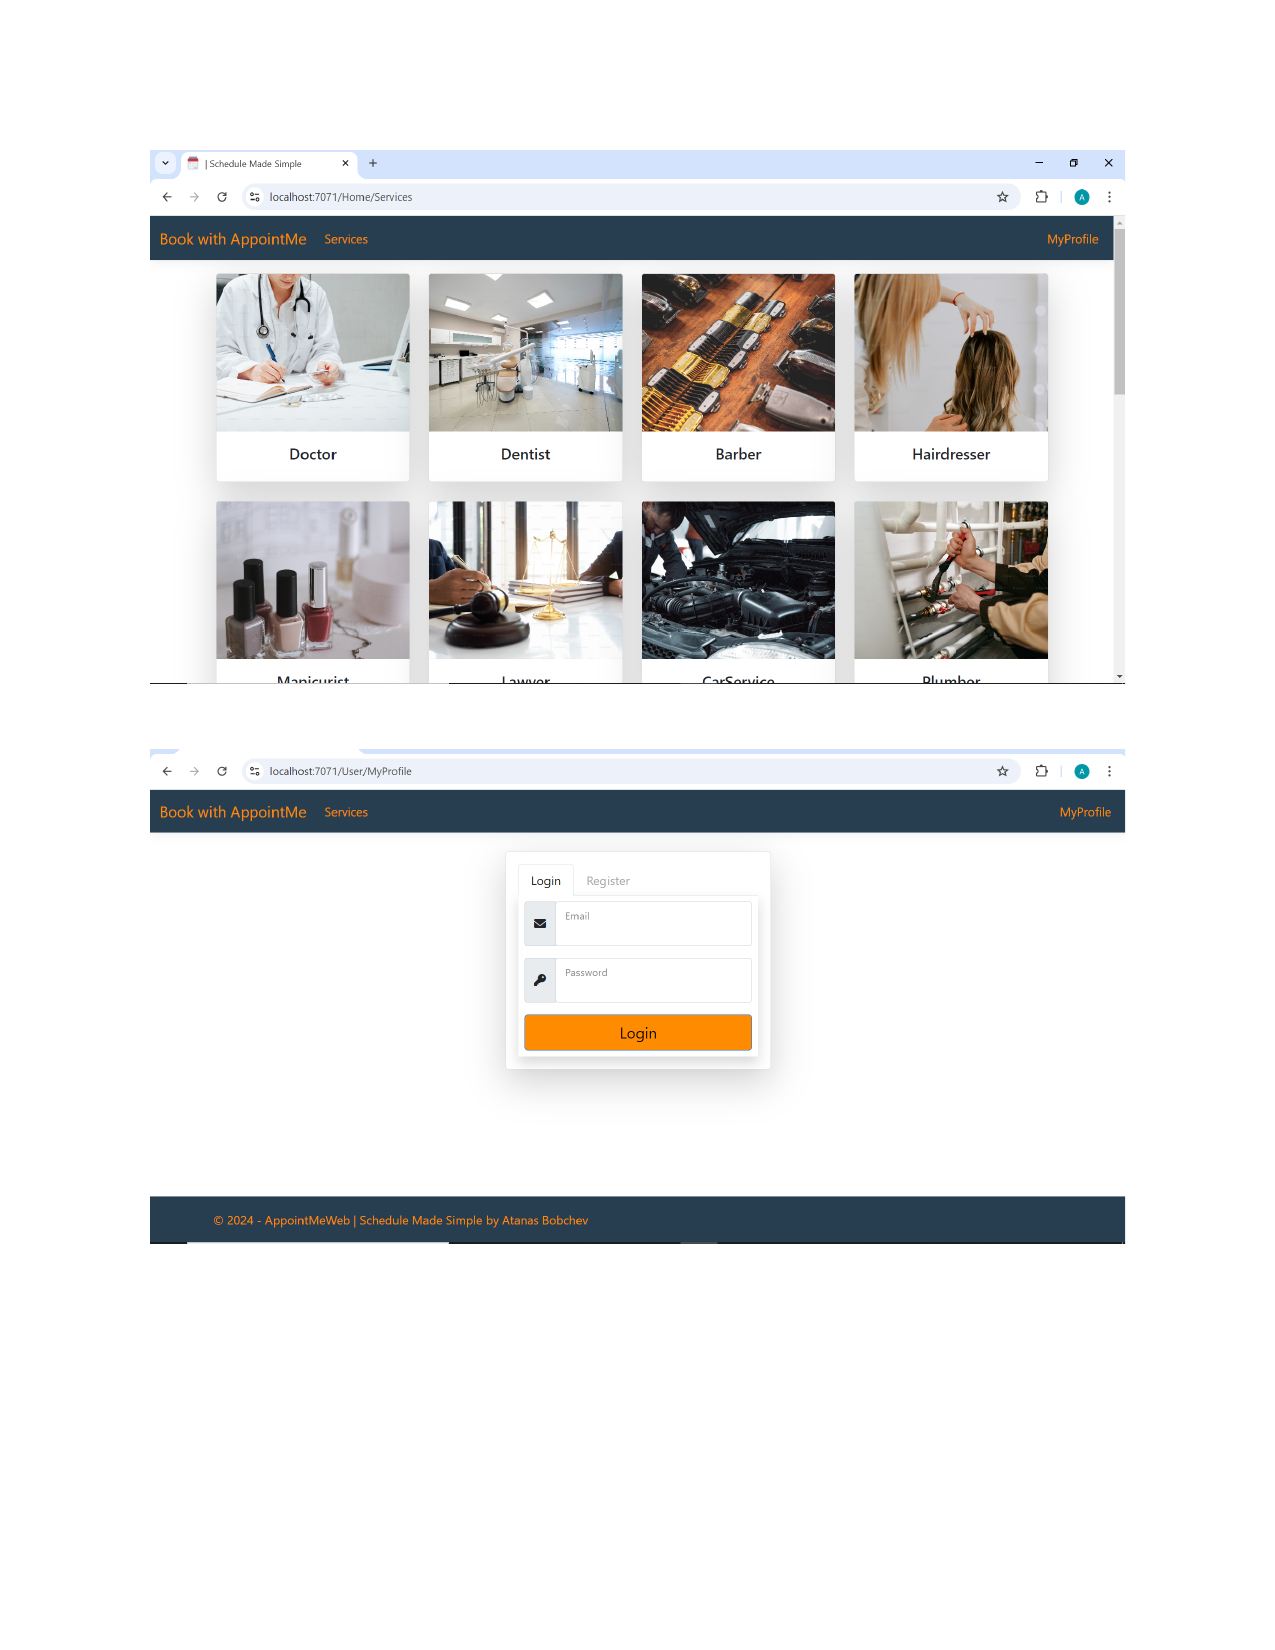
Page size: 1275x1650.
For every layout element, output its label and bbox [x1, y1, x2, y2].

picture [150, 749, 1125, 1244]
picture [150, 150, 1125, 684]
